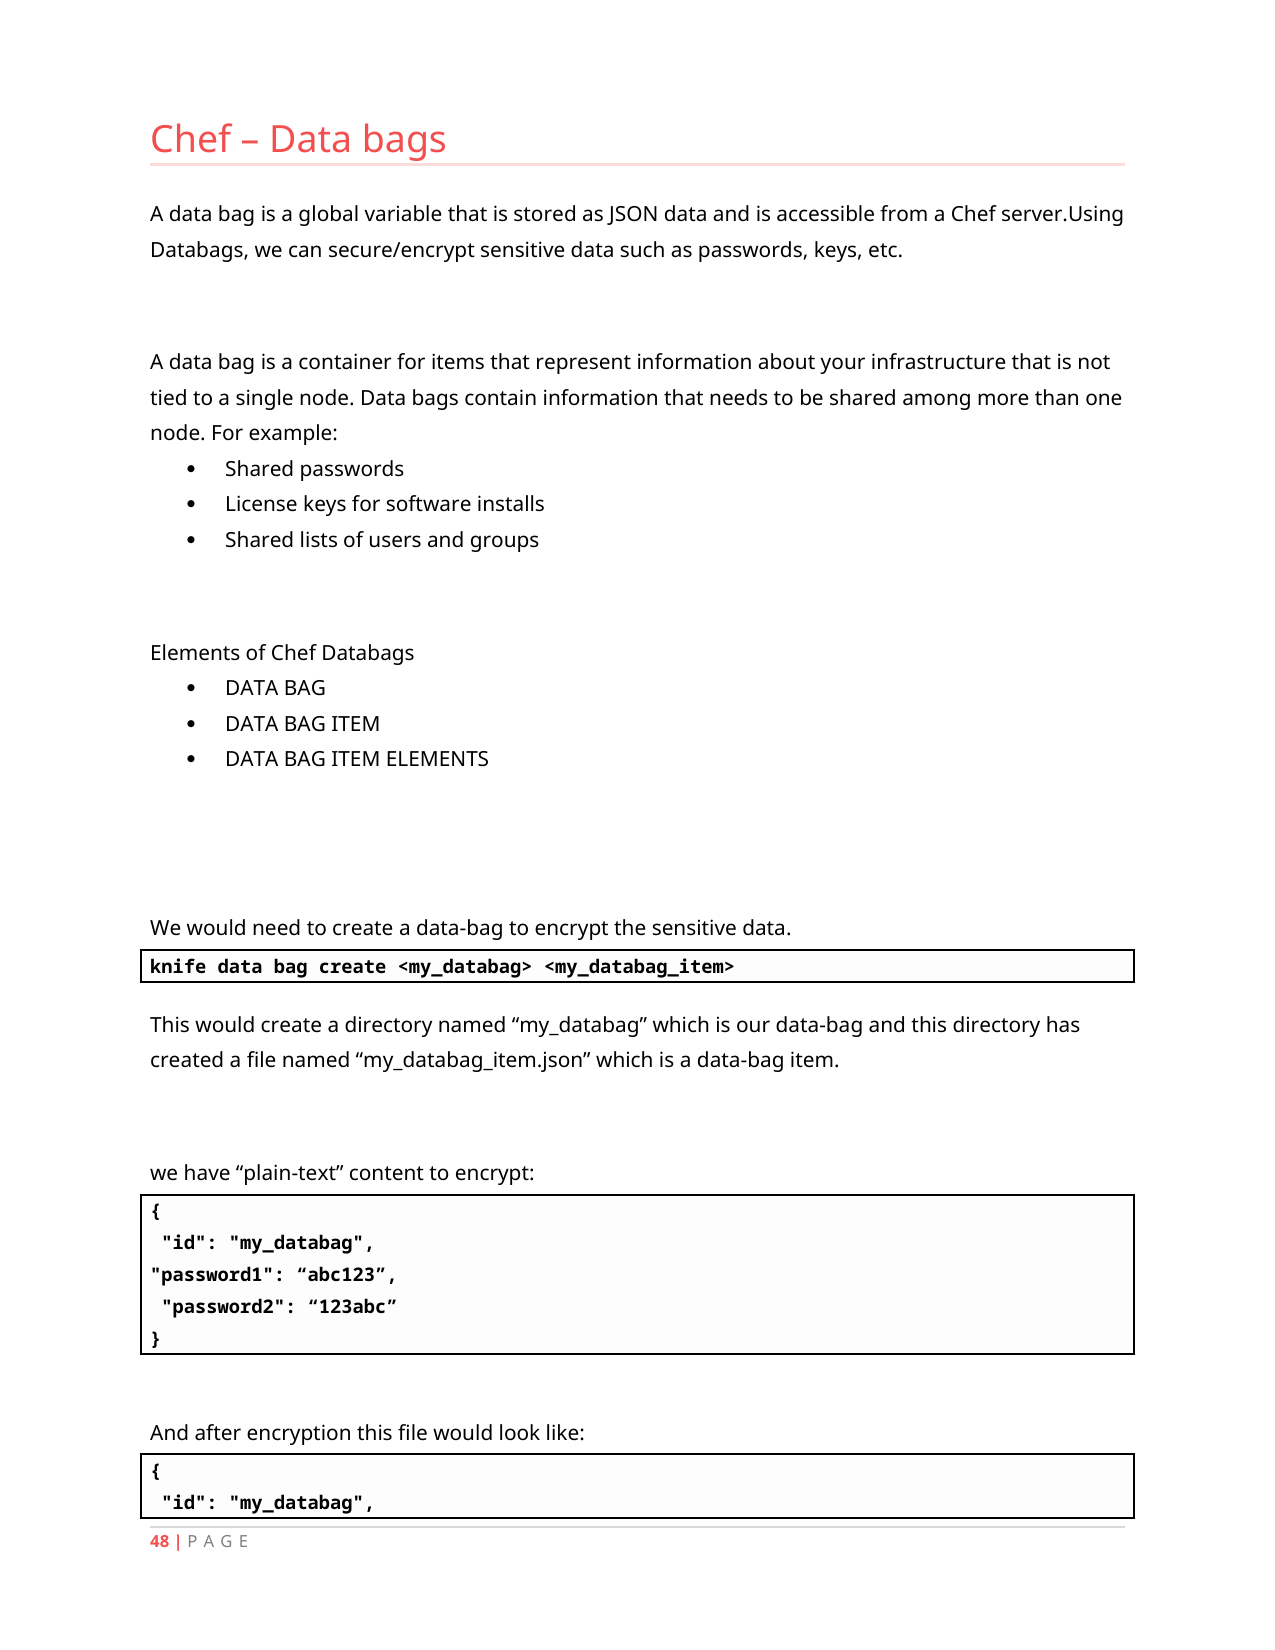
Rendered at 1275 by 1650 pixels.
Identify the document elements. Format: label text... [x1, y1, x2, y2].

list DATA BAG ITEM ELEMENTS [187, 744, 1125, 773]
text And after encryption this file would look like: [150, 1418, 1125, 1446]
text } [142, 1321, 1133, 1353]
text we have “plain-text” content to encrypt: [150, 1158, 1125, 1187]
list Shared passwords [187, 454, 1125, 482]
list DATA BAG ITEM [187, 709, 1125, 737]
text knife data bag create <my_databag> <my_databag_item> [142, 951, 1133, 981]
text { [142, 1196, 1133, 1223]
text We would need to create a data-bag to encrypt the sensitive data. [150, 913, 1125, 942]
text A data bag is a container for items that represent information about your infrastructure that is not tied to a single node. Data bags contain information that needs to be shared among more than one node. For example: [150, 347, 1125, 447]
text { [142, 1455, 1133, 1483]
text "id": "my_databag", [142, 1485, 1133, 1517]
text Elements of Chef Databags [150, 638, 1125, 666]
subtitle Chef – Data bags [150, 112, 1125, 163]
list License keys for software installs [187, 489, 1125, 518]
text A data bag is a global variable that is stored as JSON data and is accessible from a Chef server.Using Databags, we can secure/encrypt sensitive data such as passwords, keys, etc. [150, 199, 1125, 263]
list DATA BAG [187, 673, 1125, 702]
text This would create a directory named “my_databag” which is our data-bag and this directory has created a file named “my_databag_item.json” which is a data-bag item. [150, 1010, 1125, 1074]
list Shared lists of users and groups [187, 525, 1125, 553]
text "password2": “123abc” [142, 1289, 1133, 1319]
text "id": "my_databag", [142, 1226, 1133, 1255]
text "password1": “abc123”, [142, 1257, 1133, 1287]
